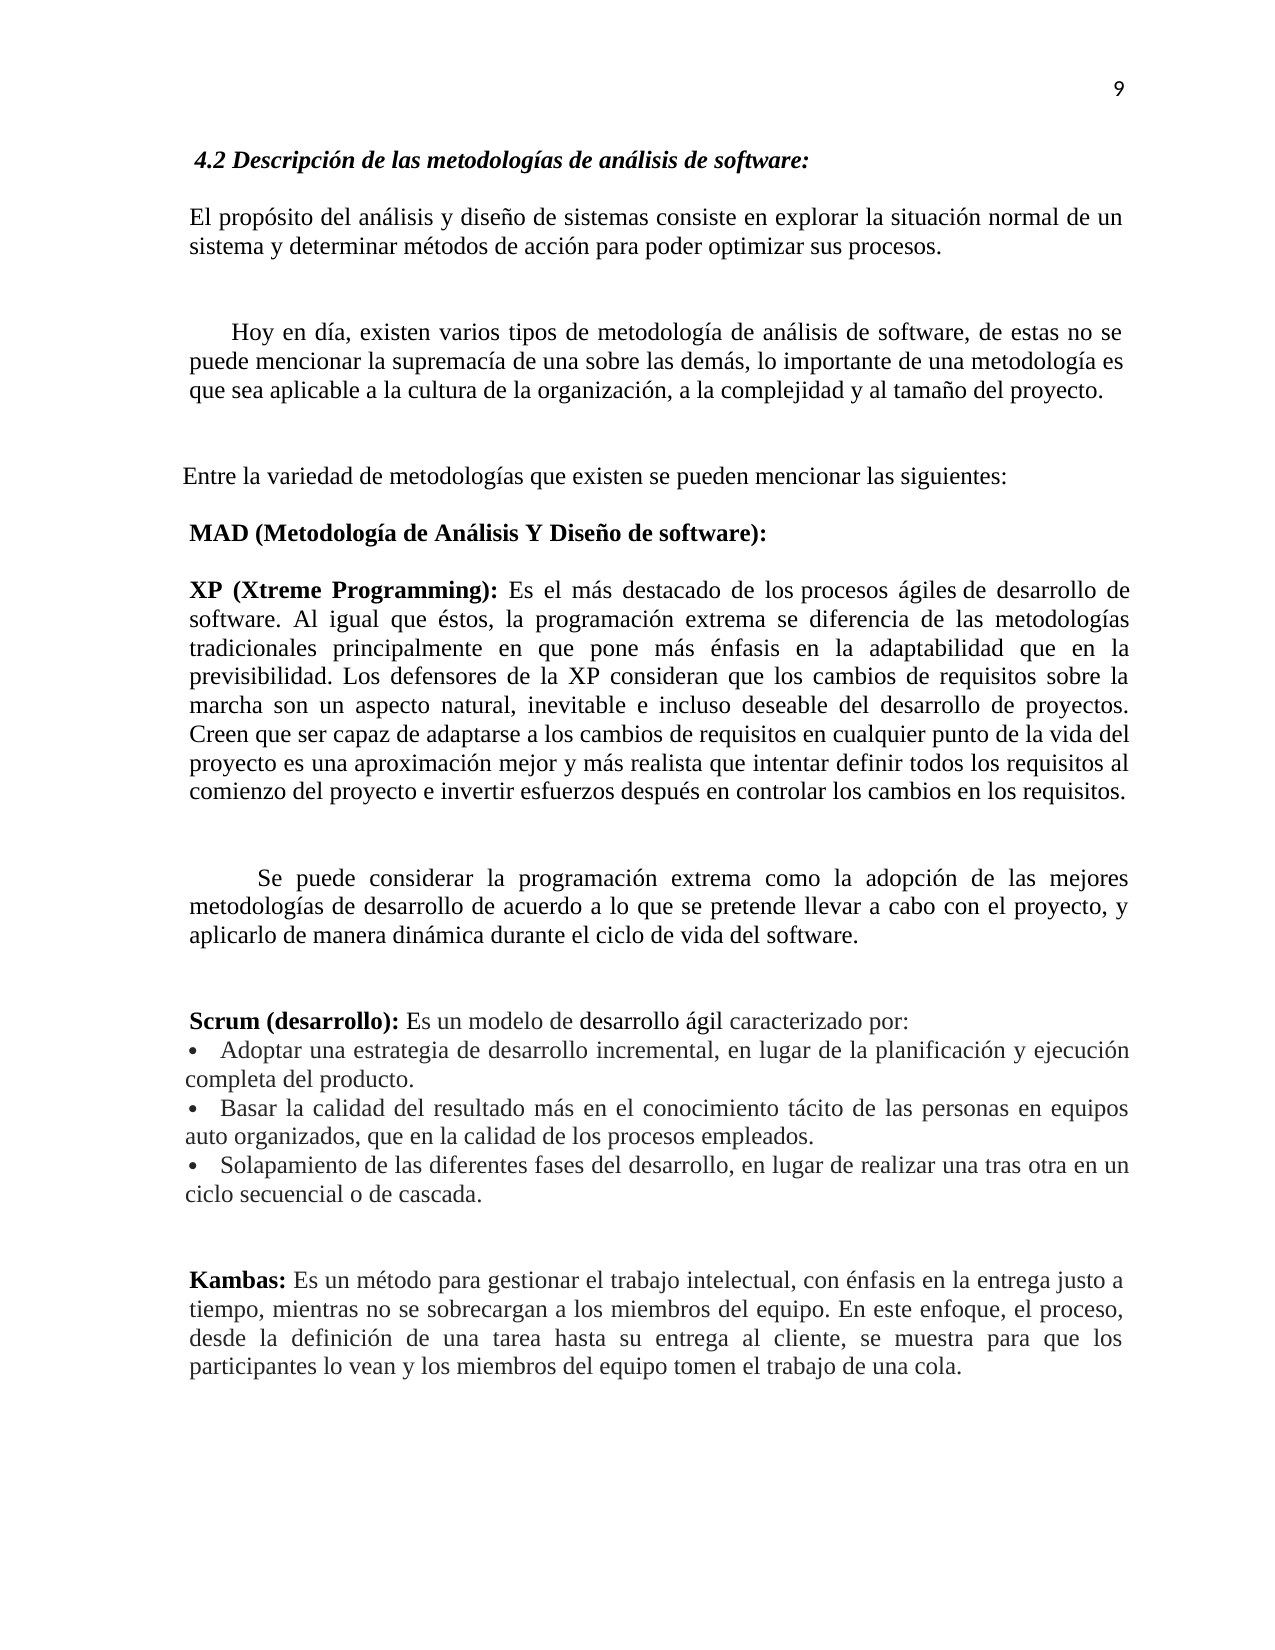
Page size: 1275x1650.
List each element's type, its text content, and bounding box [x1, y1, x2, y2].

text El propósito del análisis y diseño de sistemas consiste en explorar la situación normal de un sistema y determinar métodos de acción para poder optimizar sus procesos. [189, 202, 1124, 260]
list Basar la calidad del resultado más en el conocimiento tácito de las personas en equipos auto organizados, que en la calidad de los procesos empleados. [185, 1093, 1130, 1150]
text 4.2 Descripción de las metodologías de análisis de software: [151, 145, 1124, 173]
text Se puede considerar la programación extrema como la adopción de las mejores metodologías de desarrollo de acuerdo a lo que se pretende llevar a cabo con el proyecto, y aplicarlo de manera dinámica durante el ciclo de vida del software. [189, 863, 1130, 949]
text Entre la variedad de metodologías que existen se pueden mencionar las siguientes: [145, 461, 1124, 490]
text Hoy en día, existen varios tipos de metodología de análisis de software, de estas no se puede mencionar la supremacía de una sobre las demás, lo importante de una metodología es que sea aplicable a la cultura de la organización, a la complejidad y al tamaño del proyecto. [189, 317, 1124, 403]
text XP (Xtreme Programming): Es el más destacado de los procesos ágiles de desarrollo de software. Al igual que éstos, la programación extrema se diferencia de las metodologías tradicionales principalmente en que pone más énfasis en la adaptabilidad que en la previsibilidad. Los defensores de la XP consideran que los cambios de requisitos sobre la marcha son un aspecto natural, inevitable e incluso deseable del desarrollo de proyectos. Creen que ser capaz de adaptarse a los cambios de requisitos en cualquier punto de la vida del proyecto es una aproximación mejor y más realista que intentar definir todos los requisitos al comienzo del proyecto e invertir esfuerzos después en controlar los cambios en los requisitos. [189, 575, 1130, 805]
text MAD (Metodología de Análisis Y Diseño de software): [189, 518, 1130, 547]
list Adoptar una estrategia de desarrollo incremental, en lugar de la planificación y ejecución completa del producto. [185, 1035, 1130, 1093]
list Solapamiento de las diferentes fases del desarrollo, en lugar de realizar una tras otra en un ciclo secuencial o de cascada. [185, 1150, 1130, 1208]
text Kambas: Es un método para gestionar el trabajo intelectual, con énfasis en la entrega justo a tiempo, mientras no se sobrecargan a los miembros del equipo. En este enfoque, el proceso, desde la definición de una tarea hasta su entrega al cliente, se muestra para que los participantes lo vean y los miembros del equipo tomen el trabajo de una cola. [189, 1265, 1124, 1380]
text Scrum (desarrollo): Es un modelo de desarrollo ágil caracterizado por: [189, 1006, 1124, 1035]
